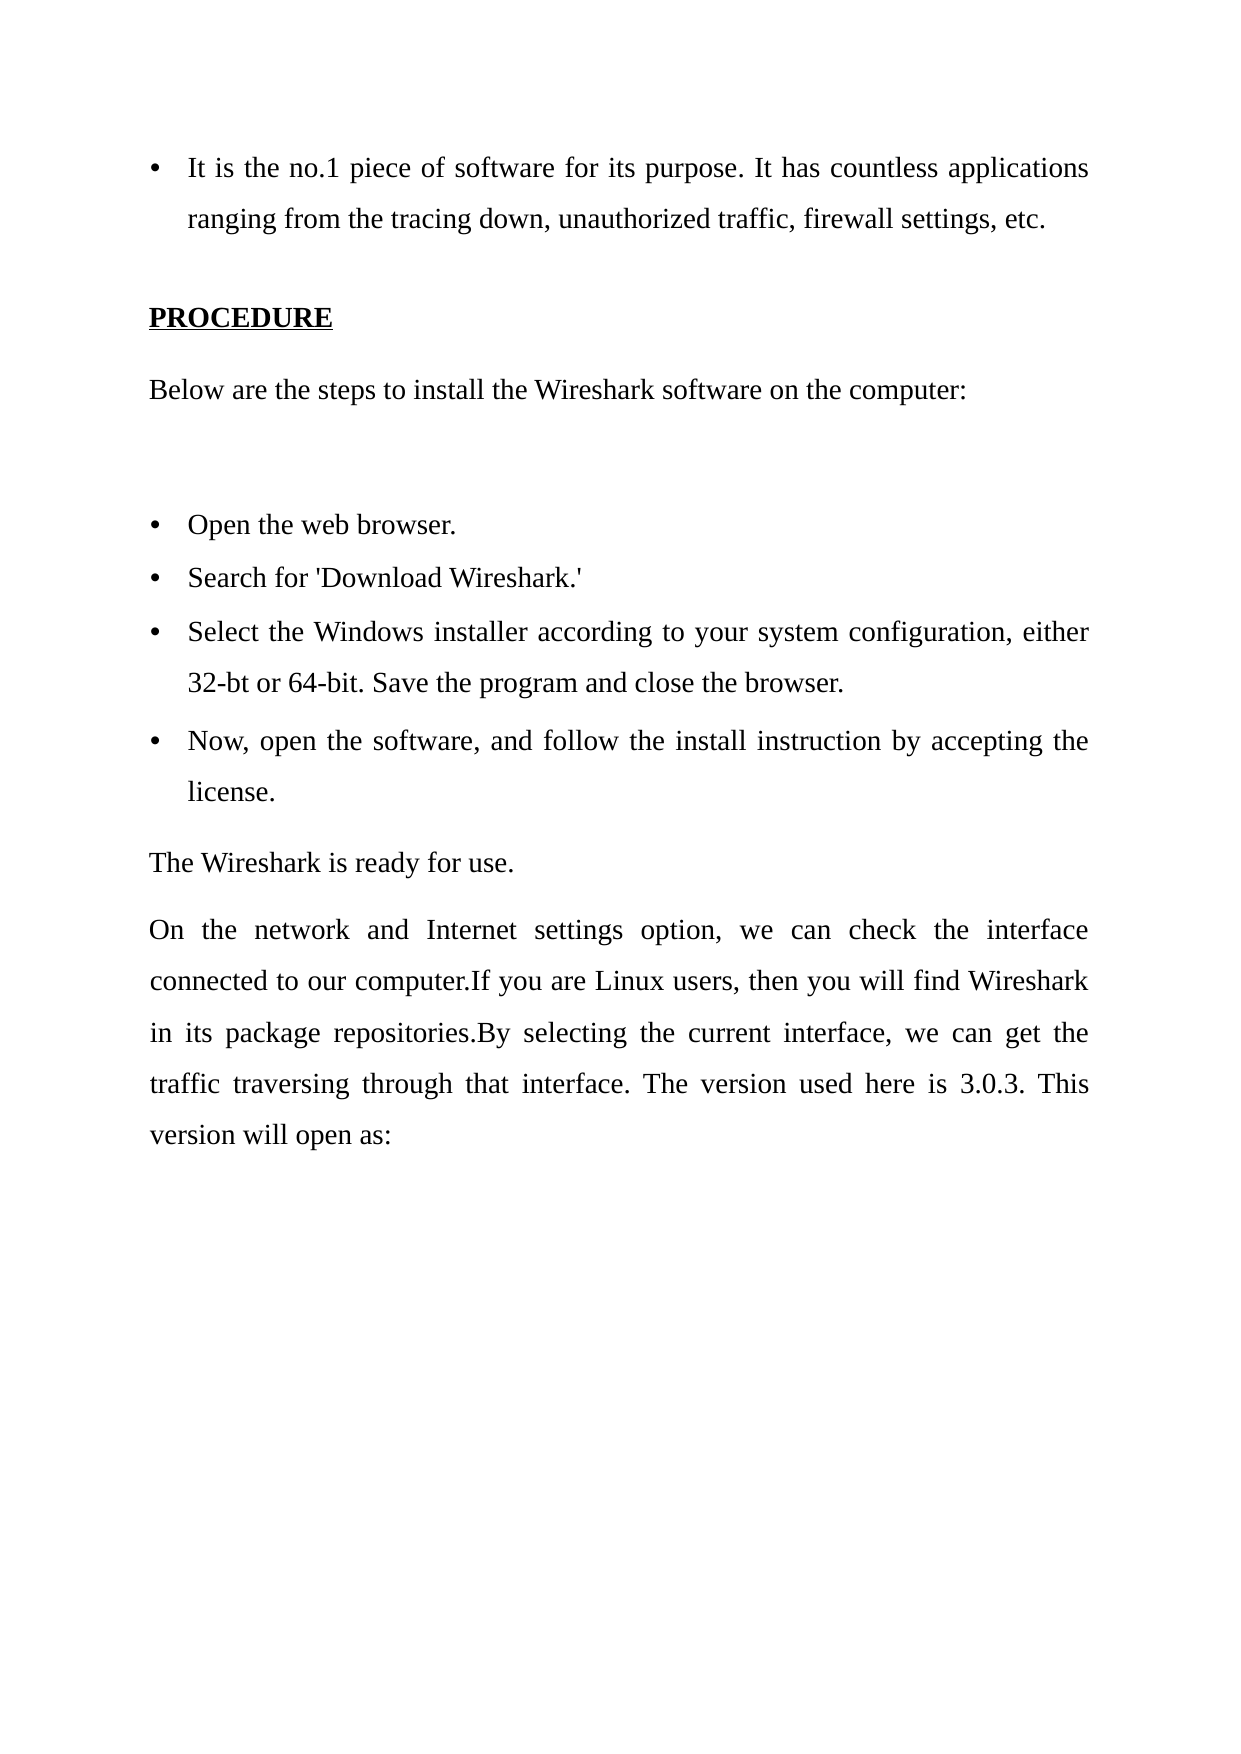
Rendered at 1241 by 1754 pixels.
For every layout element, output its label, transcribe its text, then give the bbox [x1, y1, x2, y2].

list Select the Windows installer according to your system configuration, either 32-bt or 64-bit. Save the program and close the browser. [150, 614, 1090, 698]
text On the network and Internet settings option, we can check the interface connected to our computer.If you are Linux users, then you will find Wireshark in its package repositories.By selecting the current interface, we can get the traffic traversing through that interface. The version used here is 3.0.3. This version will open as: [148, 912, 1090, 1151]
list Now, open the software, and follow the install instruction by accepting the license. [150, 722, 1090, 807]
list Open the web browser. [150, 507, 1090, 541]
text PROCEDURE [148, 300, 1188, 333]
list Search for 'Download Wireshark.' [150, 561, 1090, 594]
text Below are the steps to install the Wireshark software on the computer: [148, 372, 1090, 405]
text The Wireshark is ready for use. [148, 845, 1090, 879]
list It is the no.1 piece of software for its purpose. It has countless applications ranging from the tracing down, unauthorized traffic, firewall settings, etc. [150, 150, 1090, 235]
